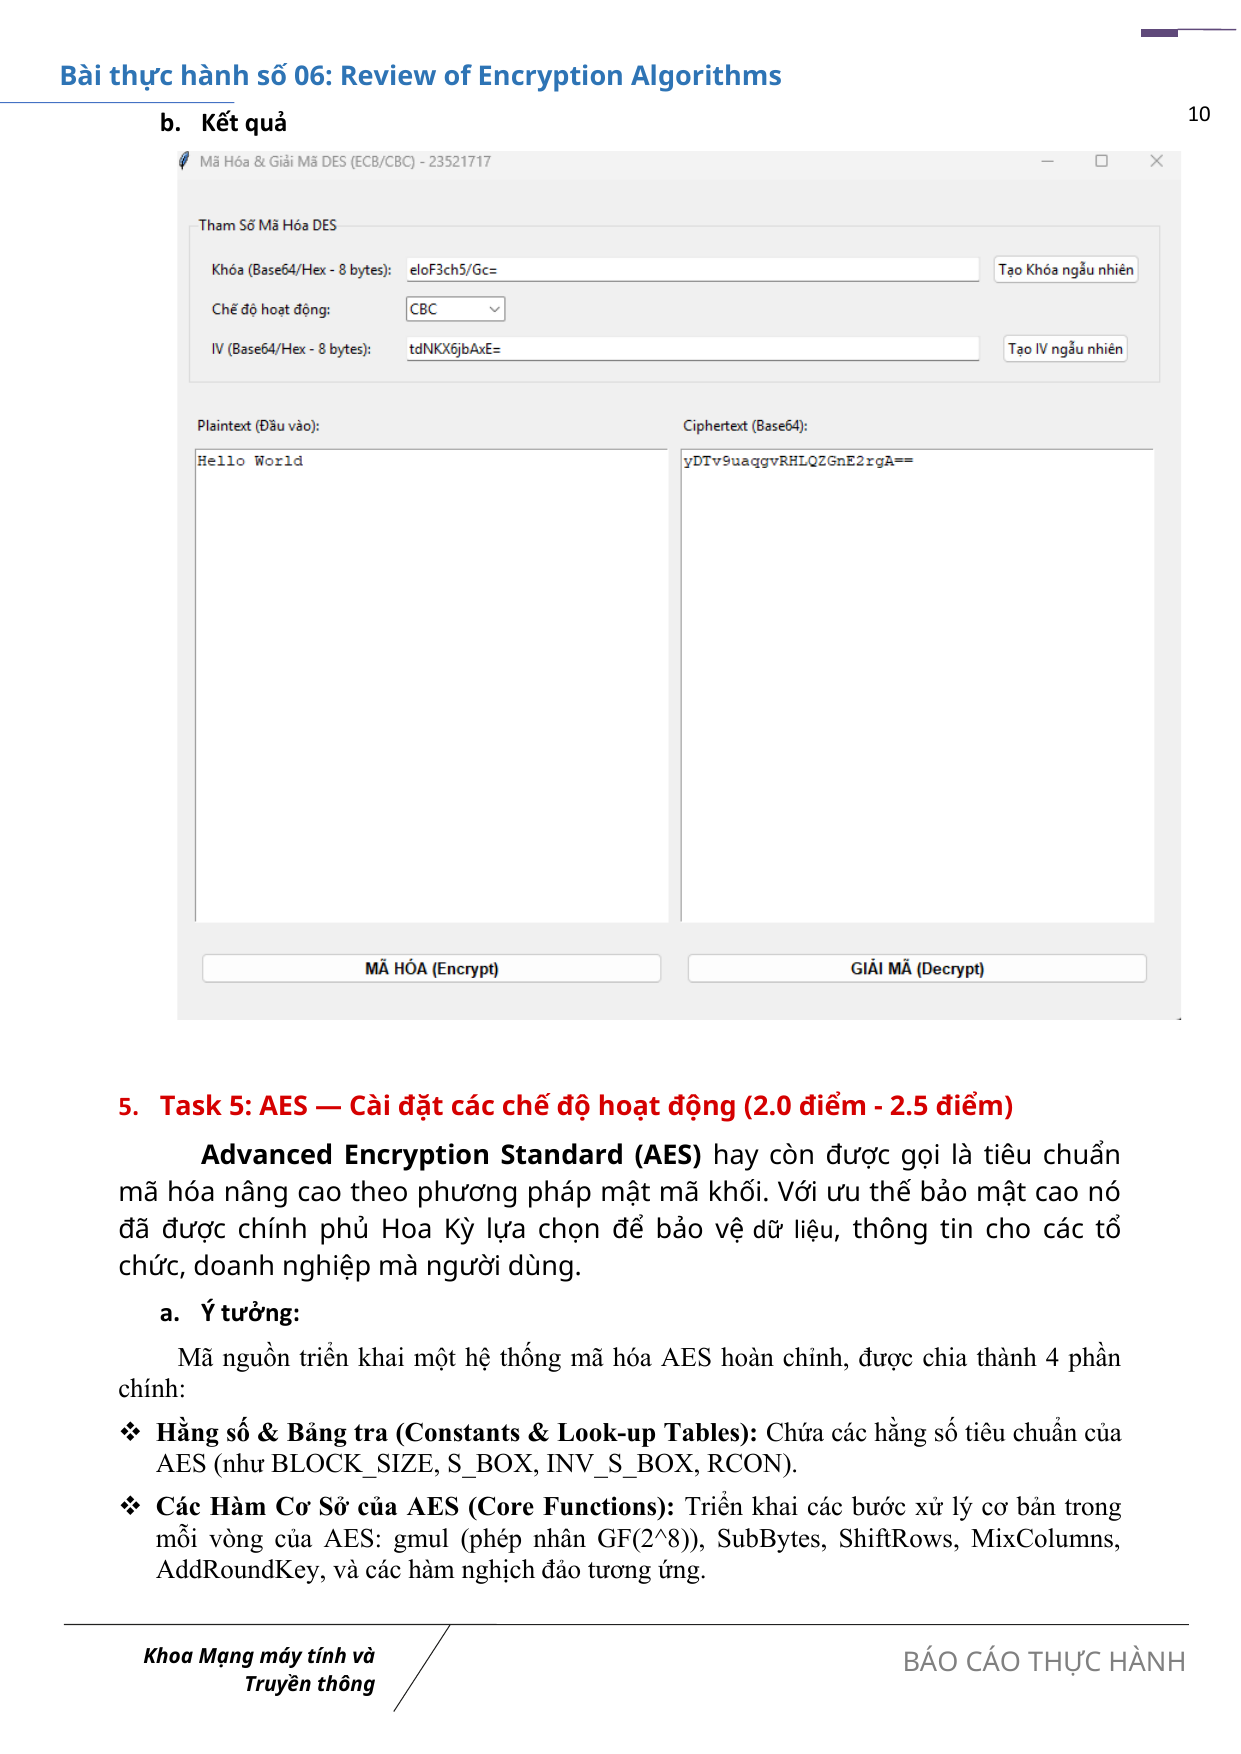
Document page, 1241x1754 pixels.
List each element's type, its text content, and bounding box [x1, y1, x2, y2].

subtitle Task 5: AES — Cài đặt các chế độ hoạt động (2.0 điểm - 2.5 điểm) [118, 1086, 1122, 1123]
list Các Hàm Cơ Sở của AES (Core Functions): Triển khai các bước xử lý cơ bản trong mỗi vòng của AES: gmul (phép nhân GF(2^8)), SubBytes, ShiftRows, MixColumns, AddRoundKey, và các hàm nghịch đảo tương ứng. [118, 1491, 1122, 1584]
subtitle Advanced Encryption Standard (AES) hay còn được gọi là tiêu chuẩn mã hóa nâng cao theo phương pháp mật mã khối. Với ưu thế bảo mật cao nó đã được chính phủ Hoa Kỳ lựa chọn để bảo vệ dữ liệu, thông tin cho các tổ chức, doanh nghiệp mà người dùng. [118, 1135, 1122, 1283]
list Hằng số & Bảng tra (Constants & Look-up Tables): Chứa các hằng số tiêu chuẩn của AES (như BLOCK_SIZE, S_BOX, INV_S_BOX, RCON). [118, 1416, 1122, 1478]
subtitle Kết quả [159, 106, 1122, 138]
picture [177, 151, 1182, 1020]
text Mã nguồn triển khai một hệ thống mã hóa AES hoàn chỉnh, được chia thành 4 phần chính: [118, 1341, 1122, 1403]
subtitle Ý tưởng: [159, 1295, 1122, 1328]
